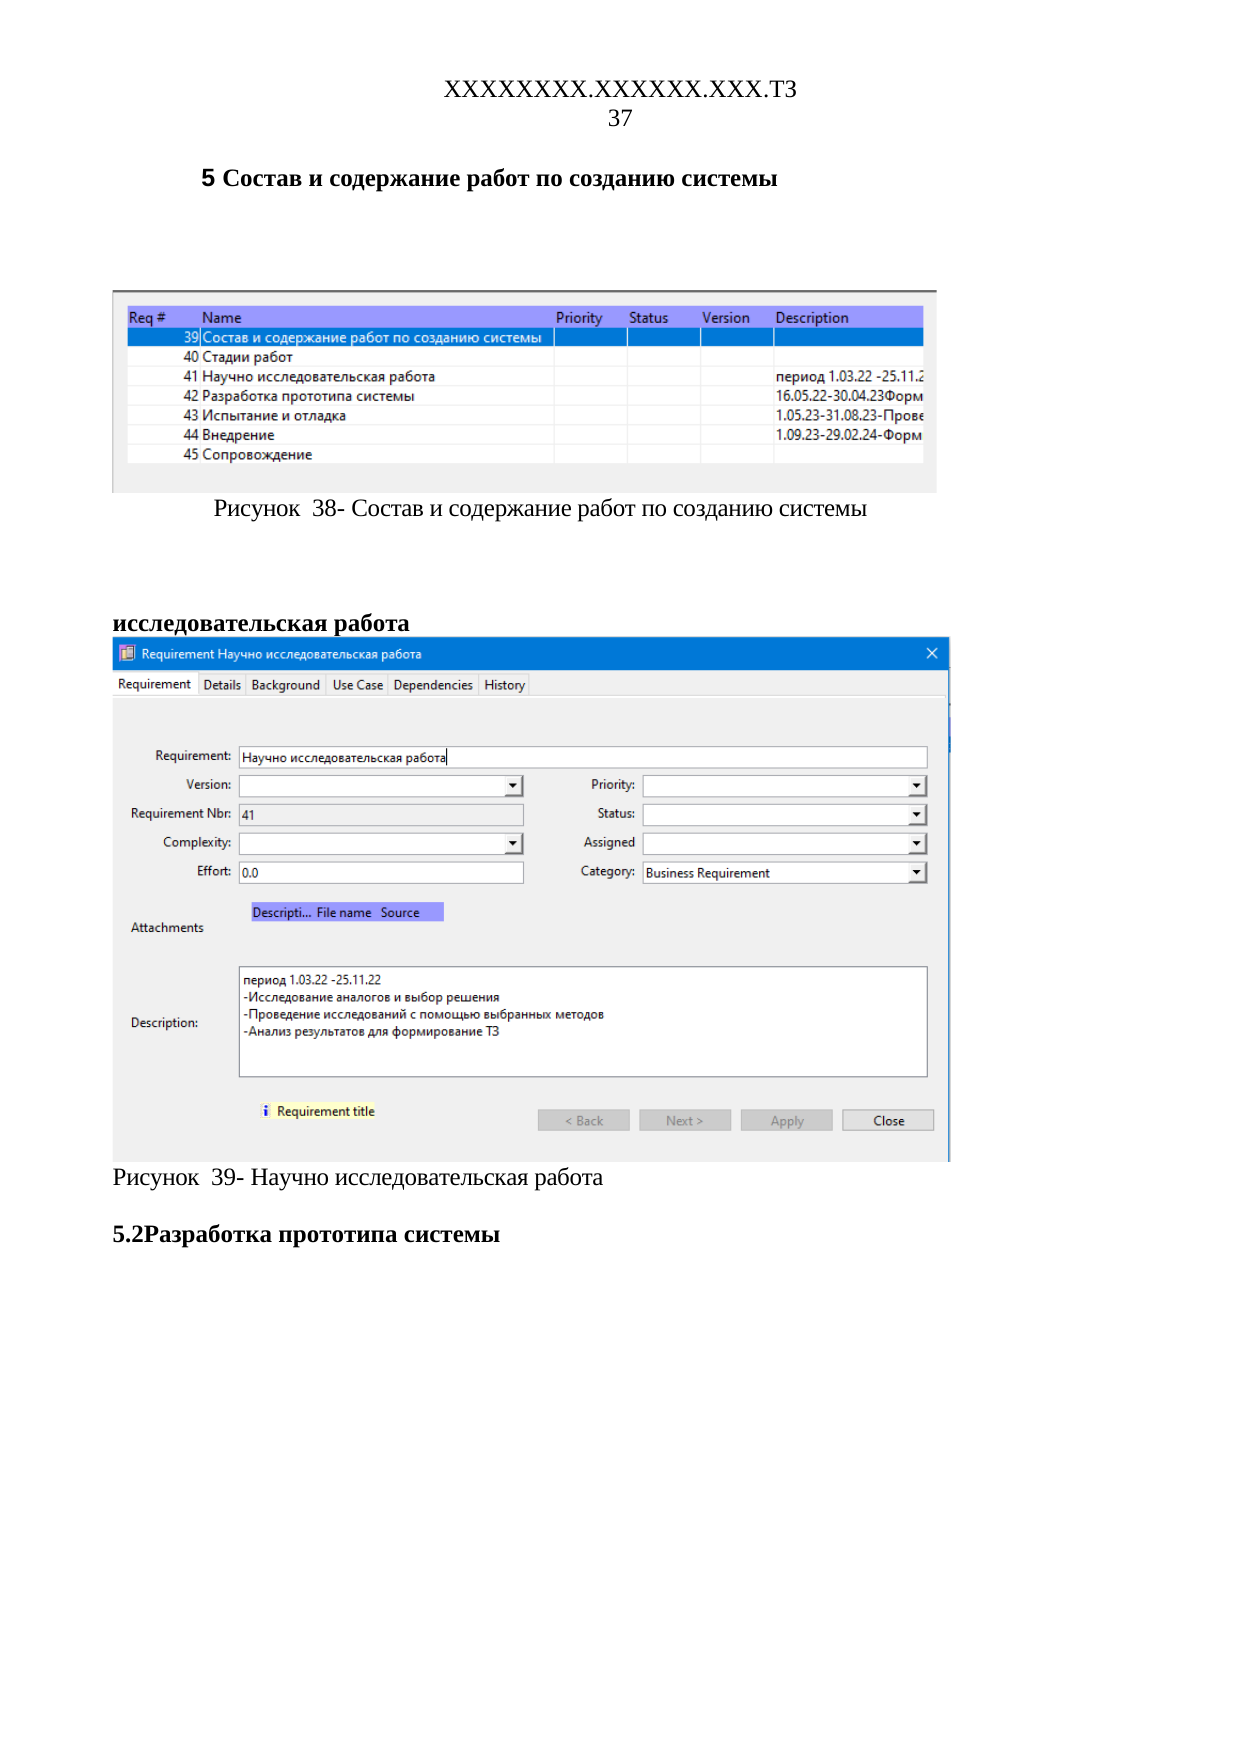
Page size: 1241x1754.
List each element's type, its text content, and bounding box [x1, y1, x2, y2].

text Состав и содержание работ по созданию системы [112, 162, 1128, 191]
text Рисунок 38- Состав и содержание работ по созданию системы [112, 493, 1128, 522]
text 5.2Разработка прототипа системы [112, 1219, 1128, 1248]
text Рисунок 39- Научно исследовательская работа [112, 1162, 1128, 1191]
picture [112, 290, 937, 493]
picture [112, 636, 951, 1162]
text исследовательская работа [112, 608, 1128, 637]
